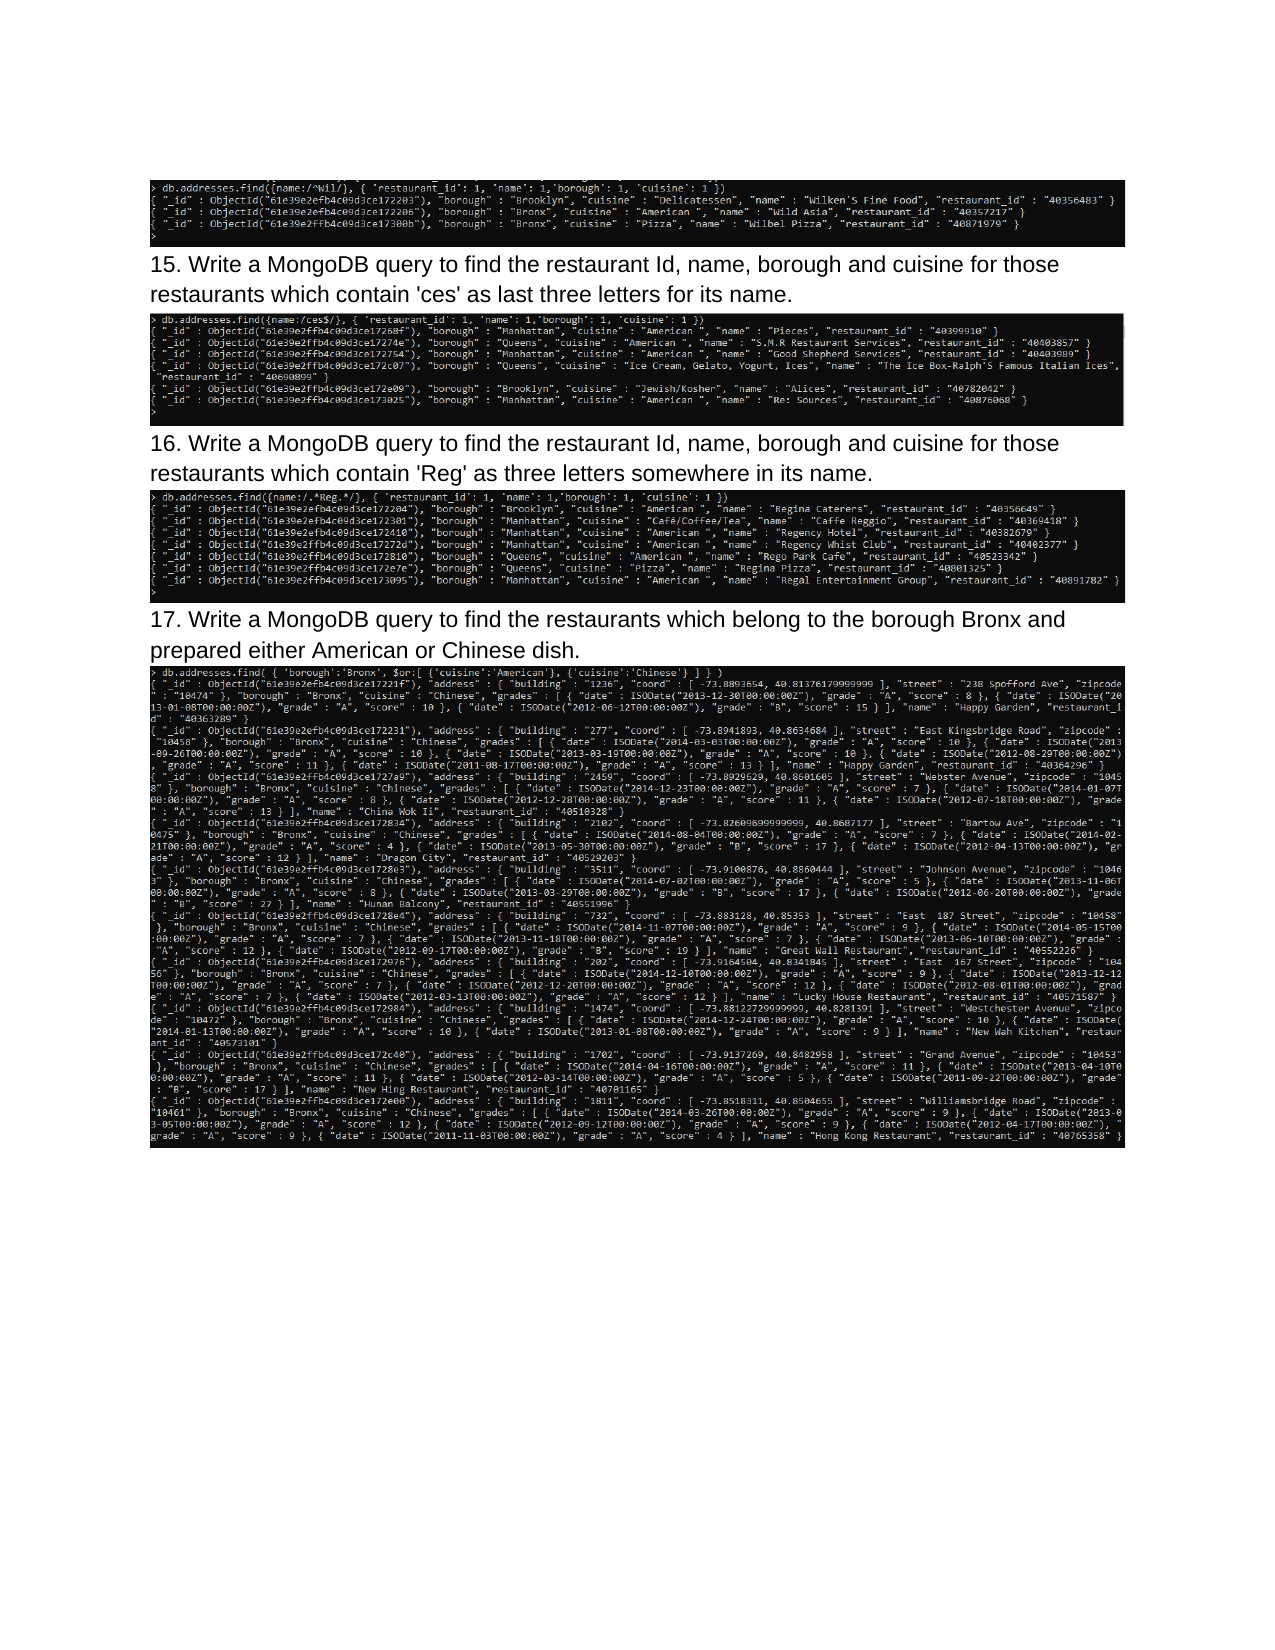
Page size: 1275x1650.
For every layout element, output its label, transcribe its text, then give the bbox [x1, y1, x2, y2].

text 17. Write a MongoDB query to find the restaurants which belong to the borough Bronx and prepared either American or Chinese dish. [150, 606, 1125, 663]
picture [150, 180, 1125, 247]
picture [150, 490, 1125, 603]
picture [150, 311, 1125, 426]
text 15. Write a MongoDB query to find the restaurant Id, name, borough and cuisine for those restaurants which contain 'ces' as last three letters for its name. [150, 251, 1125, 307]
picture [150, 666, 1125, 1148]
text 16. Write a MongoDB query to find the restaurant Id, name, borough and cuisine for those restaurants which contain 'Reg' as three letters somewhere in its name. [150, 429, 1125, 486]
